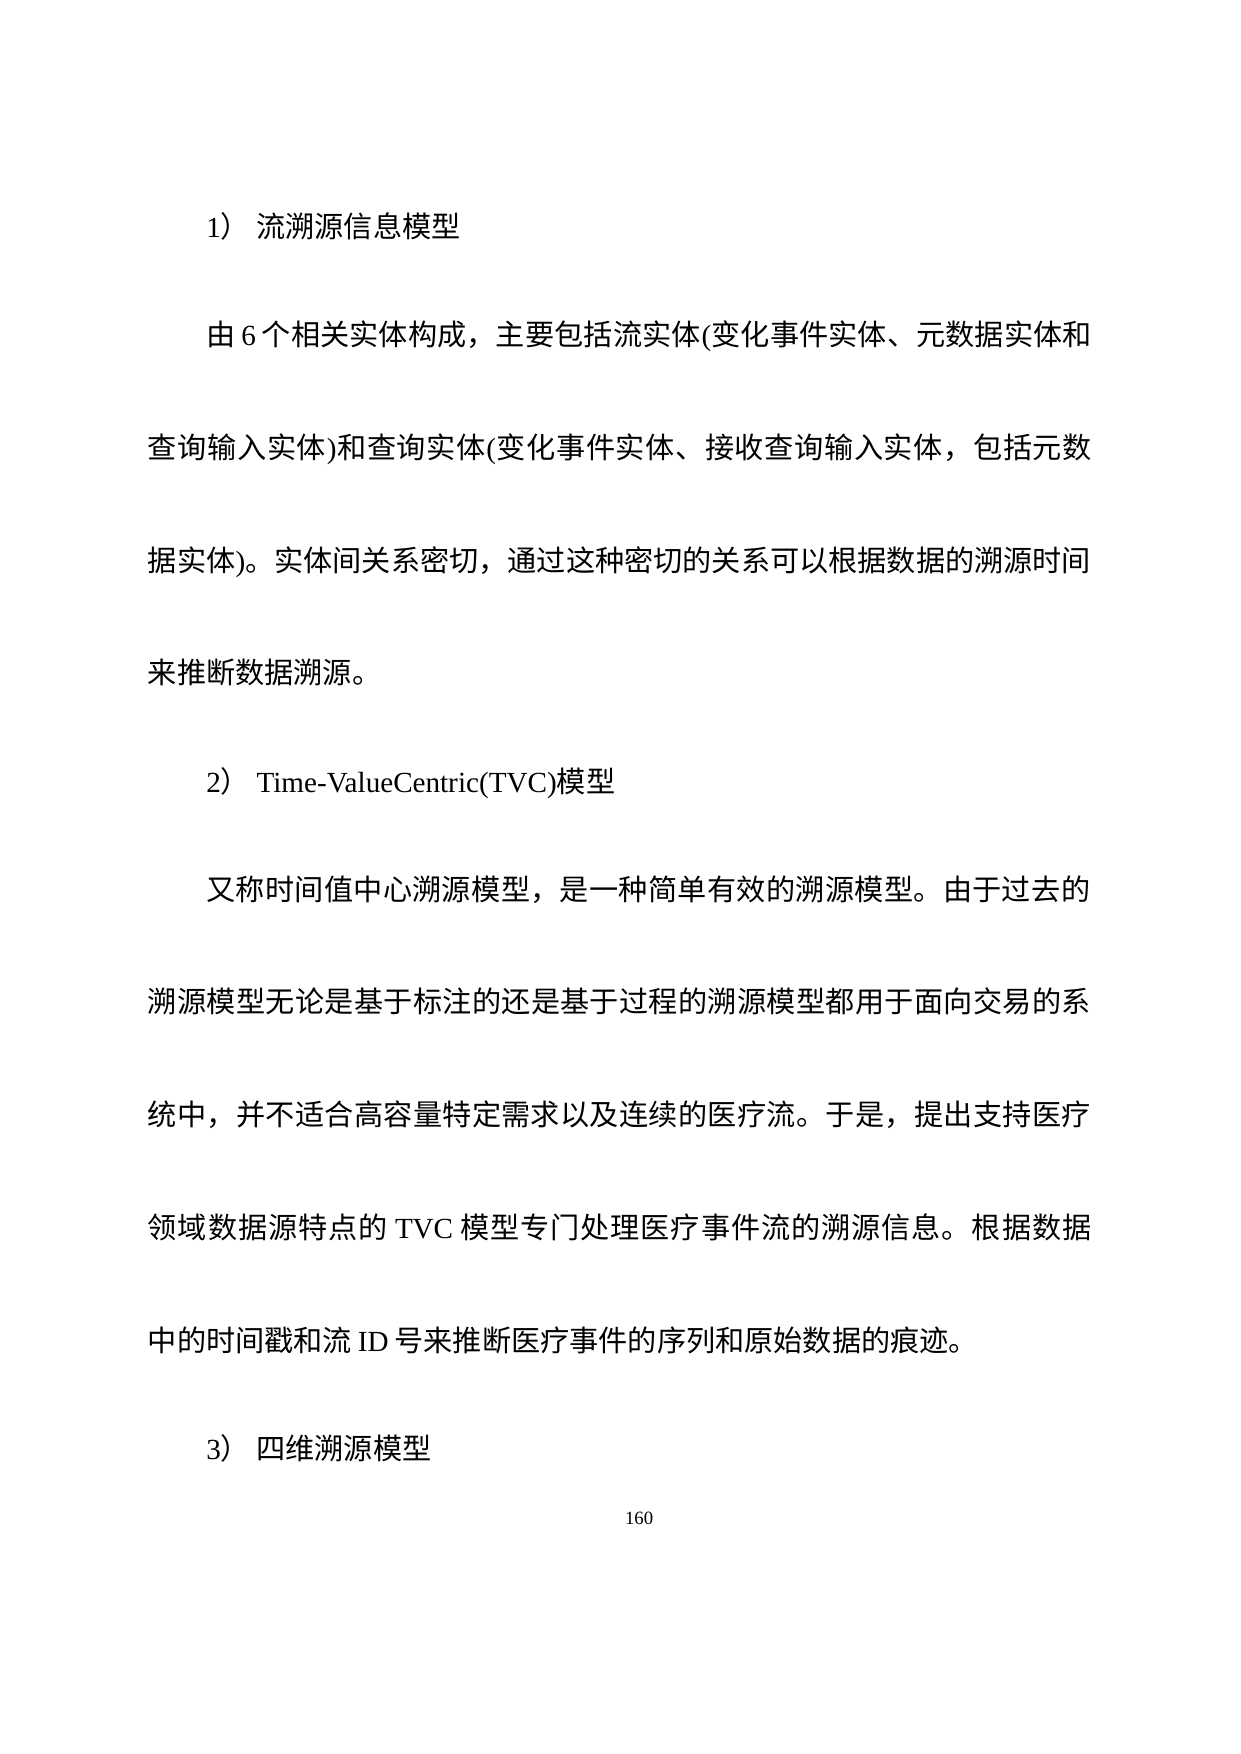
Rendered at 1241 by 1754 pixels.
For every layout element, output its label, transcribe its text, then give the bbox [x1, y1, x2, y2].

text 由6个相关实体构成，主要包括流实体(变化事件实体、元数据实体和查询输入实体)和查询实体(变化事件实体、接收查询输入实体，包括元数据实体)。实体间关系密切，通过这种密切的关系可以根据数据的溯源时间来推断数据溯源。 [148, 299, 1092, 705]
text 2） Time-ValueCentric(TVC)模型 [148, 745, 1092, 813]
text 3） 四维溯源模型 [148, 1413, 1092, 1481]
text 1） 流溯源信息模型 [148, 191, 1092, 259]
text 又称时间值中心溯源模型，是一种简单有效的溯源模型。由于过去的溯源模型无论是基于标注的还是基于过程的溯源模型都用于面向交易的系统中，并不适合高容量特定需求以及连续的医疗流。于是，提出支持医疗领域数据源特点的TVC模型专门处理医疗事件流的溯源信息。根据数据中的时间戳和流ID号来推断医疗事件的序列和原始数据的痕迹。 [148, 853, 1092, 1372]
